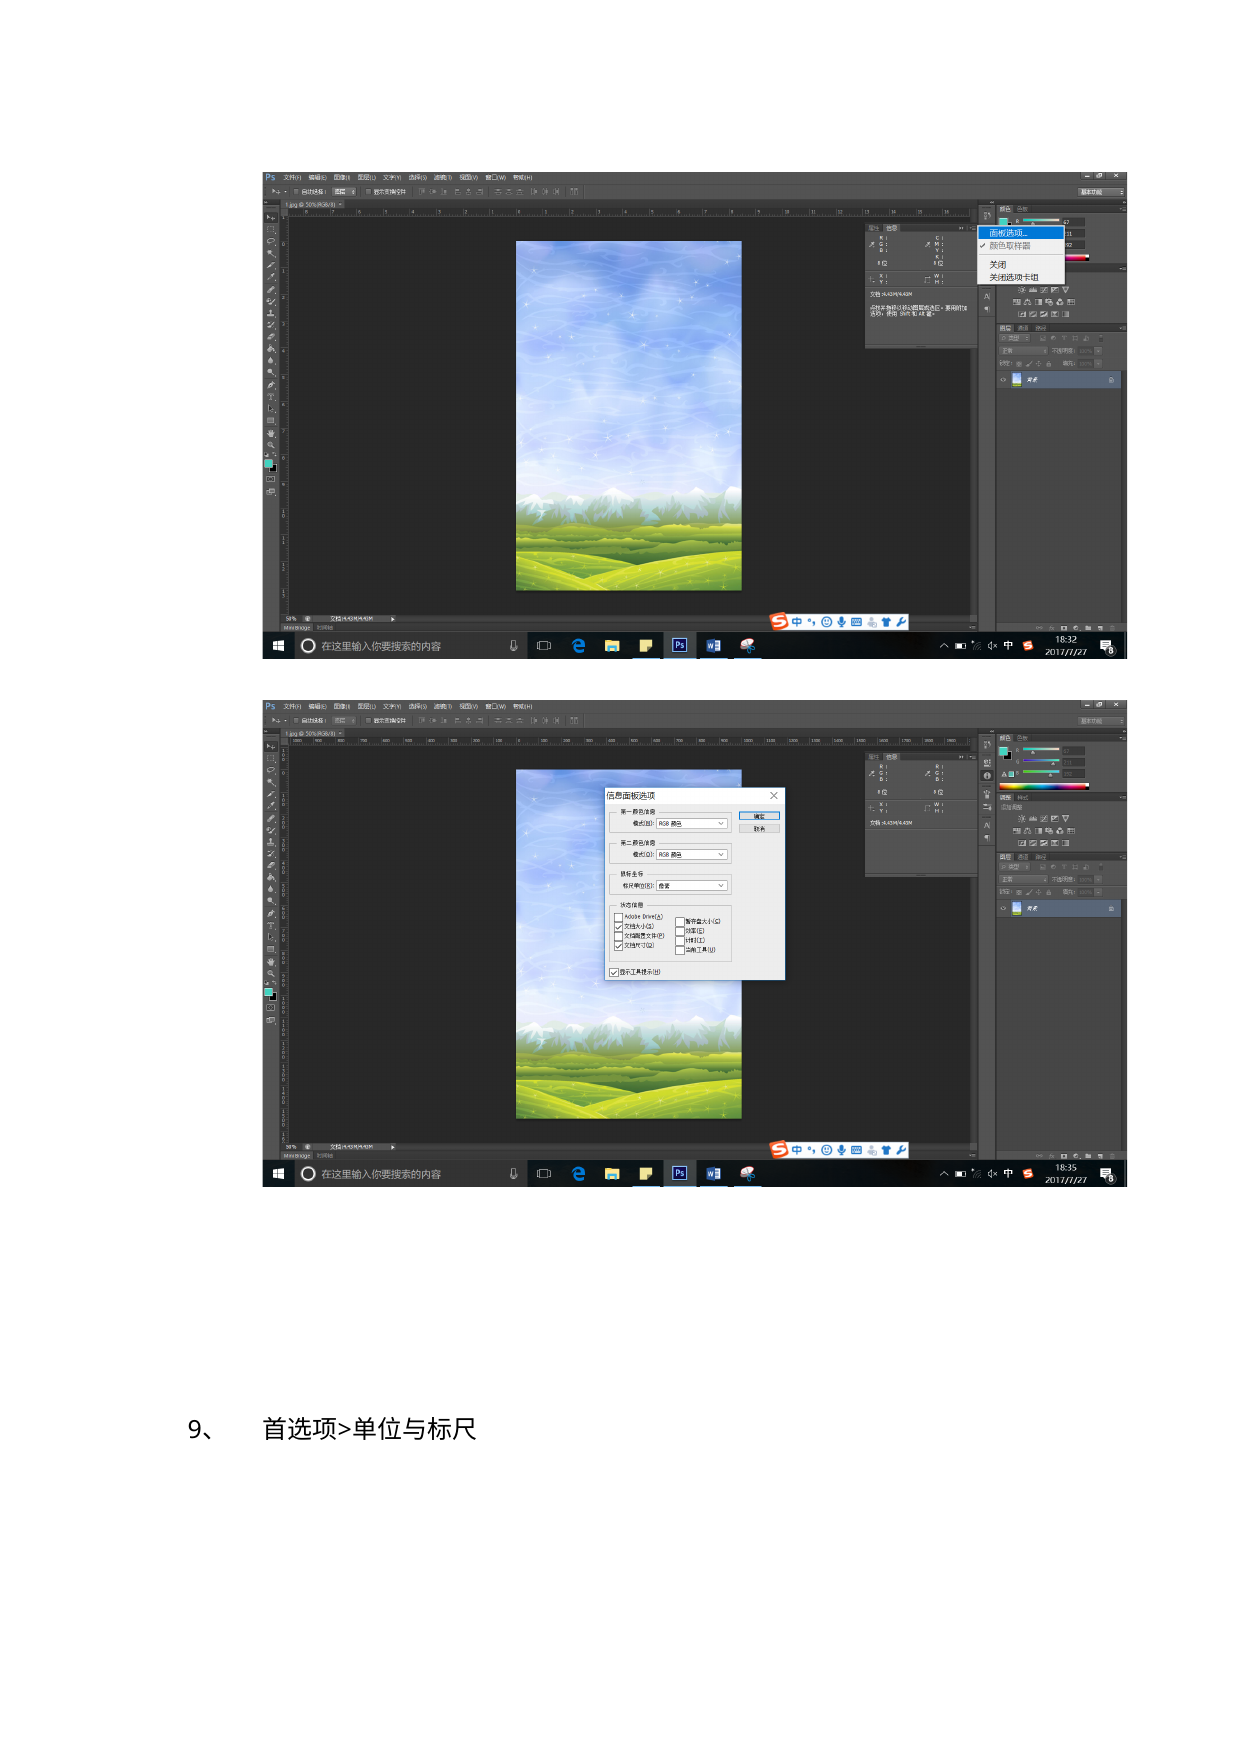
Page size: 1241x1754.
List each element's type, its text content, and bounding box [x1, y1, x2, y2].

picture [262, 172, 1128, 659]
picture [262, 700, 1128, 1187]
list 首选项>单位与标尺 [187, 1406, 1053, 1450]
